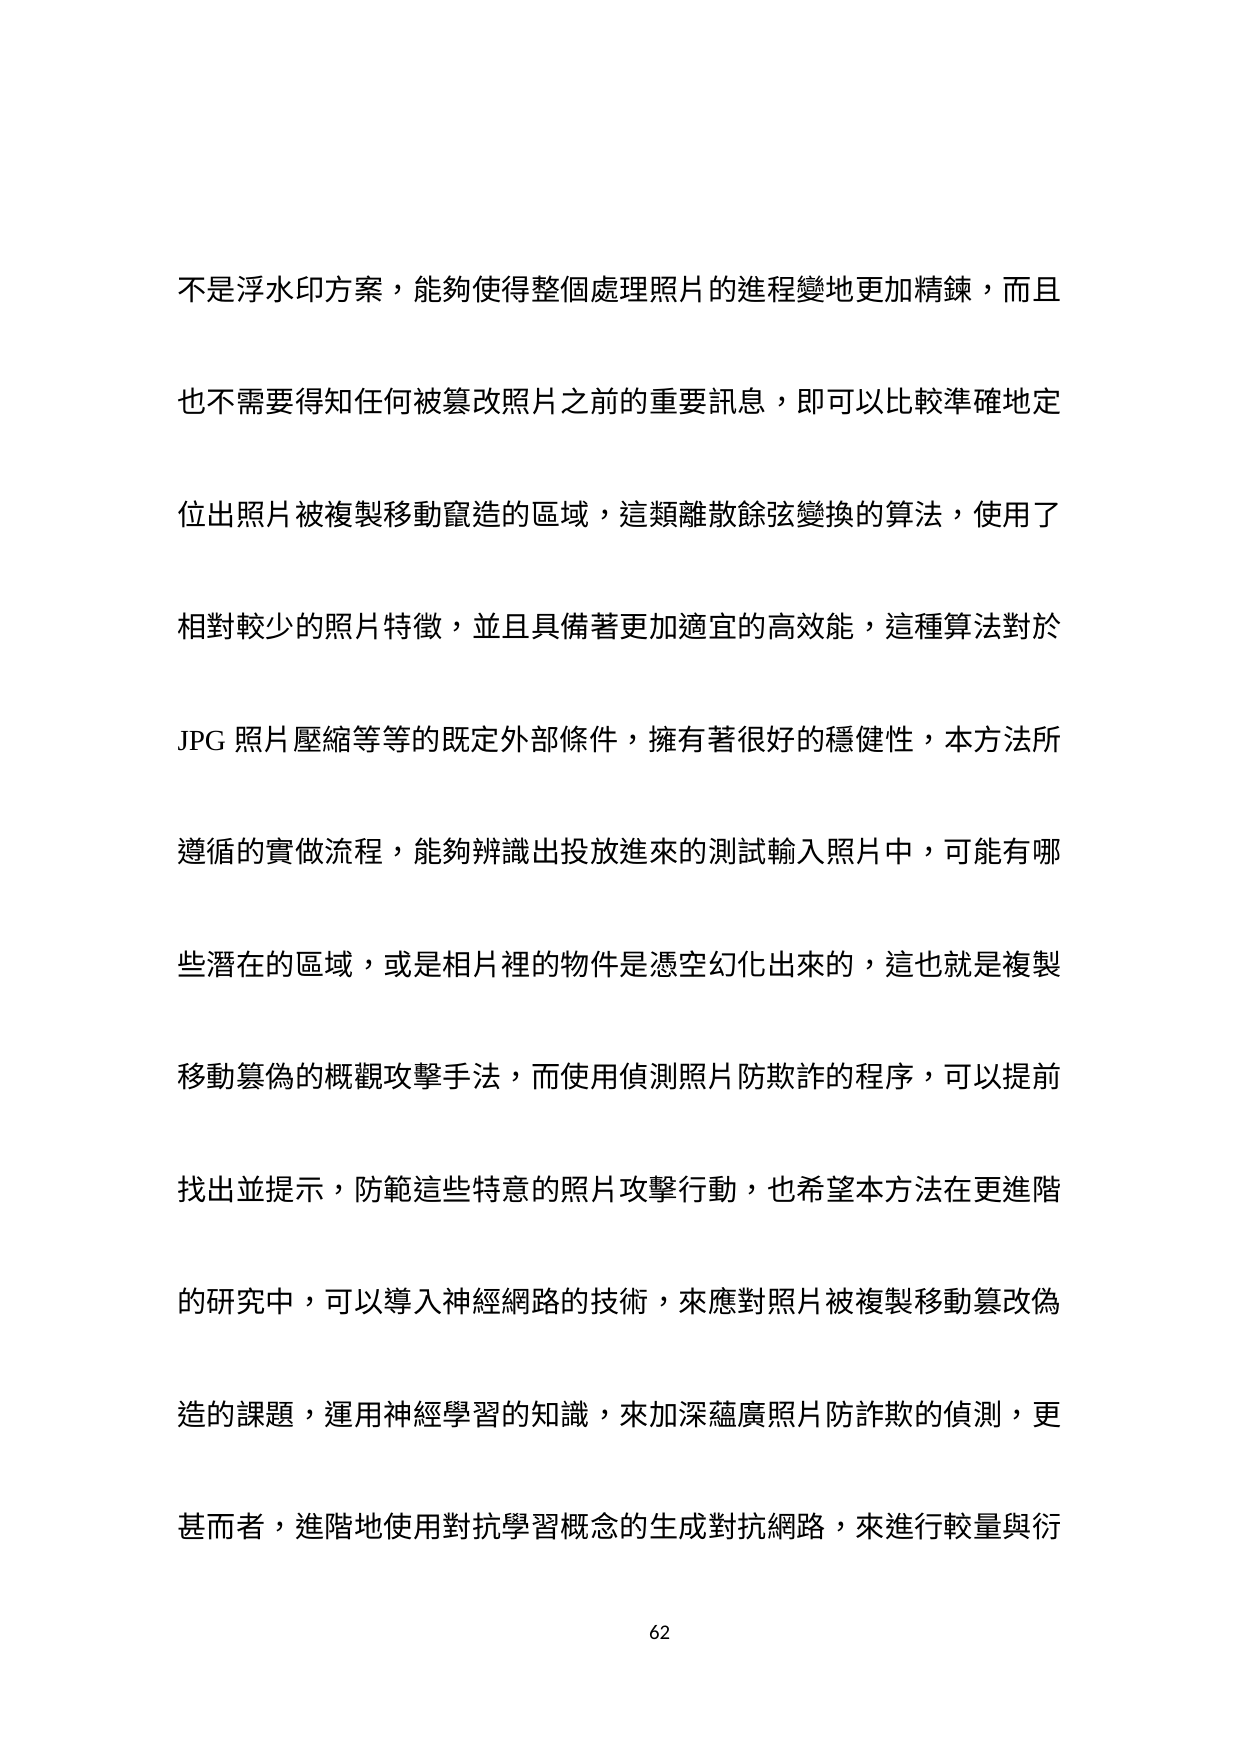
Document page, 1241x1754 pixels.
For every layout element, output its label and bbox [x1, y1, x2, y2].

text [177, 250, 1063, 1563]
